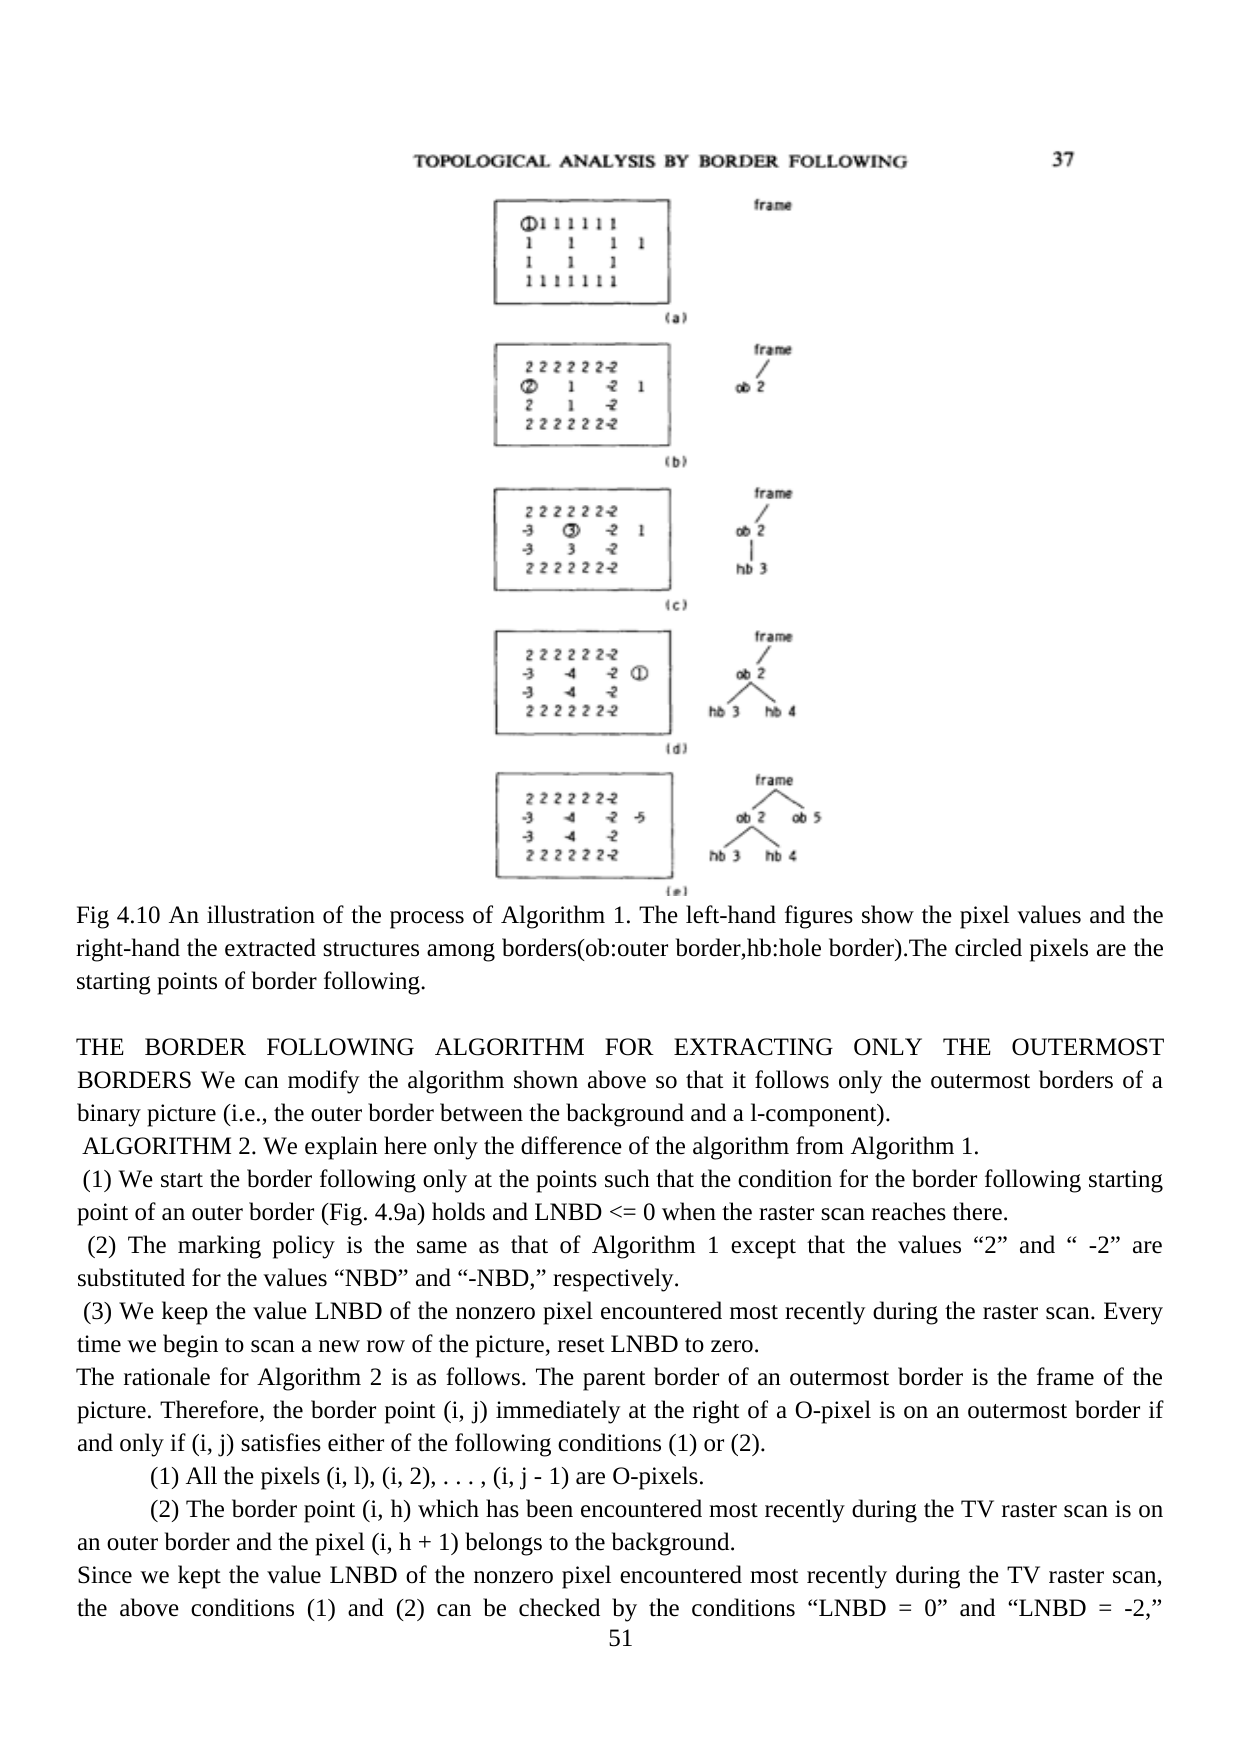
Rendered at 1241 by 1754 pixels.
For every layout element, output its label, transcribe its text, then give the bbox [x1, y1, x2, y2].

text (1) All the pixels (i, l), (i, 2), . . . , (i, j - 1) are O-pixels. [77, 1461, 1165, 1490]
text The rationale for Algorithm 2 is as follows. The parent border of an outermost border is the frame of the picture. Therefore, the border point (i, j) immediately at the right of a O-pixel is on an outermost border if and only if (i, j) satisfies either of the following conditions (1) or (2). [76, 1362, 1165, 1457]
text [77, 1561, 1165, 1622]
text (2) The border point (i, h) which has been encountered most recently during the TV raster scan is on an outer border and the pixel (i, h + 1) belongs to the background. [77, 1494, 1165, 1556]
picture [162, 141, 1079, 896]
text Fig 4.10 An illustration of the process of Algorithm 1. The left-hand figures show the pixel values and the right-hand the extracted structures among borders(ob:outer border,hb:hole border).The circled pixels are the starting points of border following. [76, 900, 1165, 995]
text (2) The marking policy is the same as that of Algorithm 1 except that the values “2” and “ -2” are substituted for the values “NBD” and “-NBD,” respectively. [76, 1230, 1165, 1292]
text ALGORITHM 2. We explain here only the difference of the algorithm from Algorithm 1. [76, 1131, 1165, 1160]
text (1) We start the border following only at the points such that the condition for the border following starting point of an outer border (Fig. 4.9a) holds and LNBD <= 0 when the raster scan reaches there. [76, 1164, 1165, 1226]
text (3) We keep the value LNBD of the nonzero pixel encountered most recently during the raster scan. Every time we begin to scan a new row of the picture, reset LNBD to zero. [76, 1296, 1165, 1358]
text THE BORDER FOLLOWING ALGORITHM FOR EXTRACTING ONLY THE OUTERMOST BORDERS We can modify the algorithm shown above so that it follows only the outermost borders of a binary picture (i.e., the outer border between the background and a l-component). [76, 1032, 1165, 1127]
